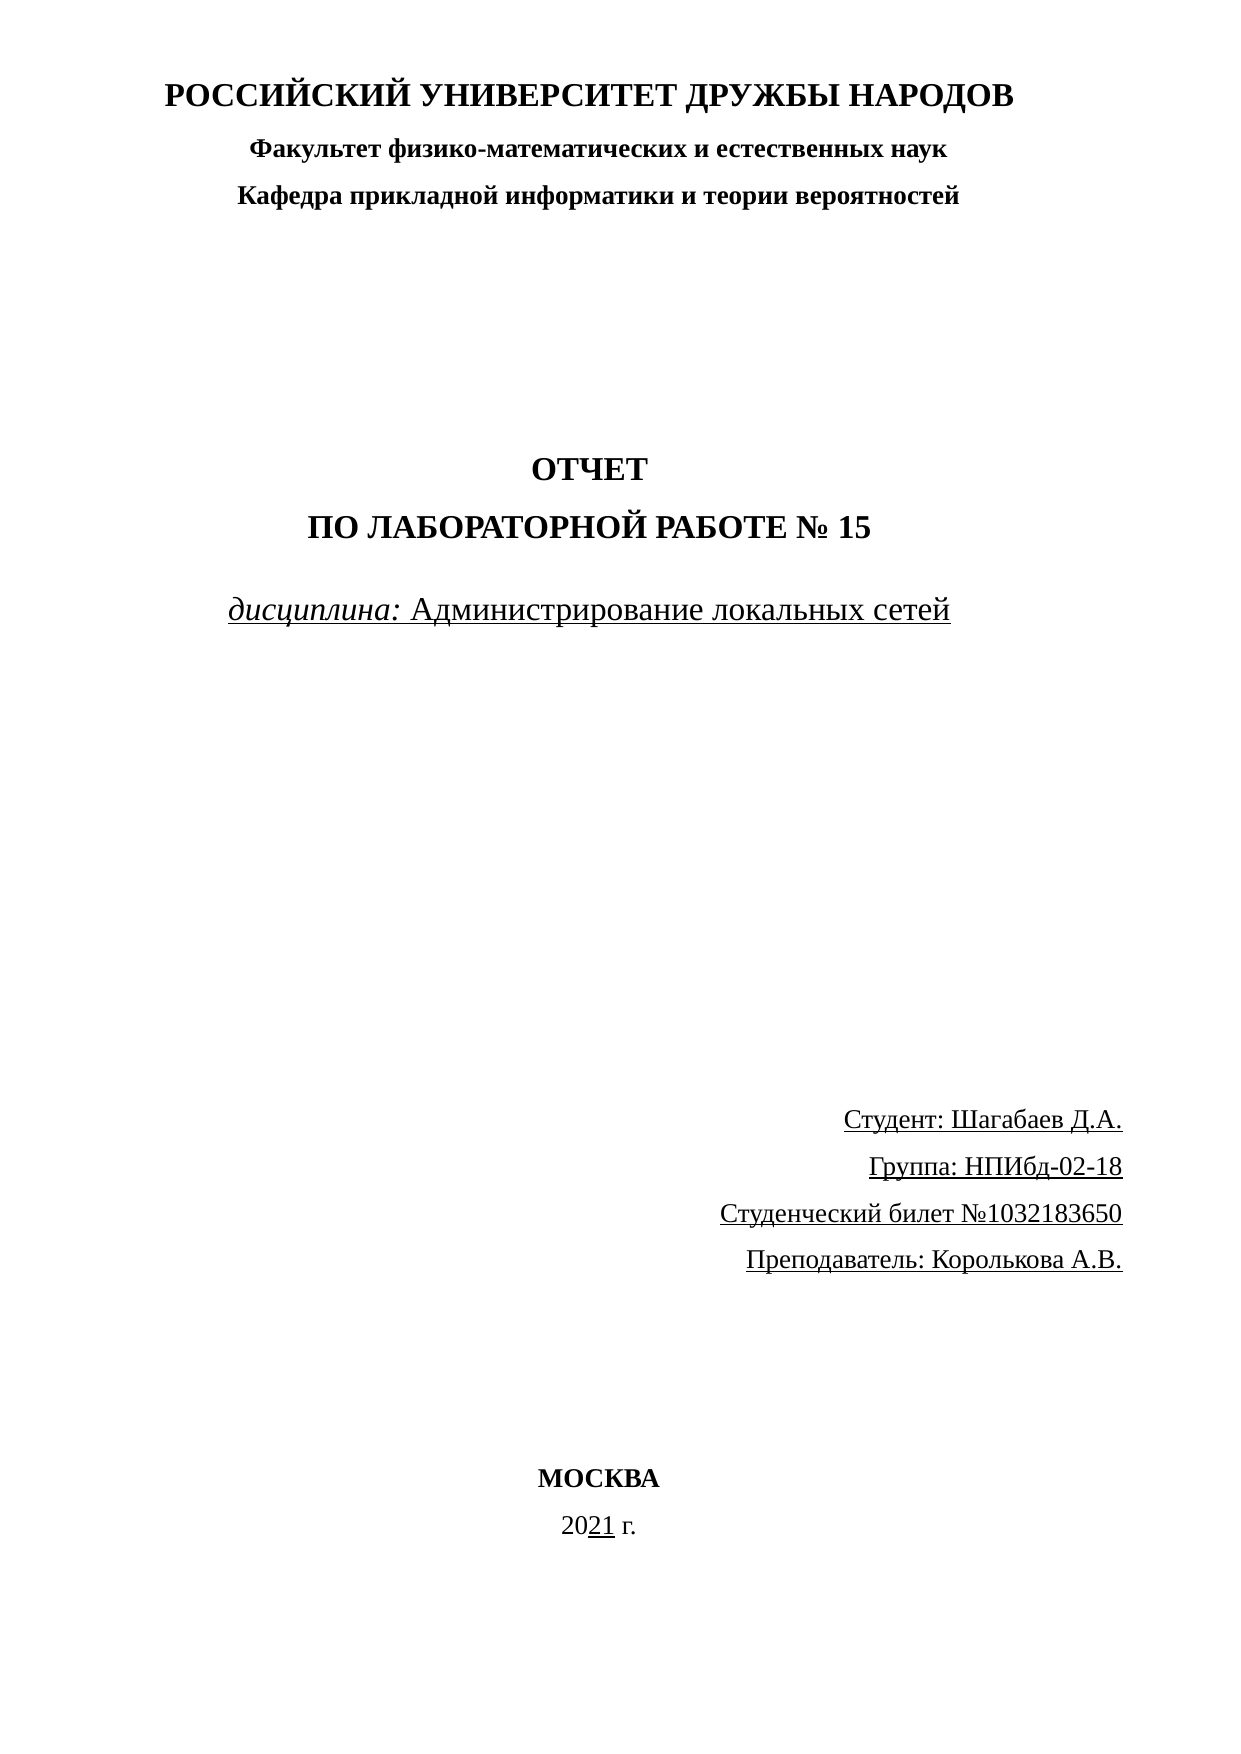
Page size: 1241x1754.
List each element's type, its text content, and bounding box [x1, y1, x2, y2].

text Преподаватель: Королькова А.В. [75, 1243, 1122, 1274]
text дисциплина: Администрирование локальных сетей [56, 589, 1122, 628]
text по лабораторной работе № 15 [56, 507, 1122, 545]
text РОССИЙСКИЙ УНИВЕРСИТЕТ ДРУЖБЫ НАРОДОВ [56, 75, 1122, 113]
text Группа: НПИбд-02-18 Студенческий билет №1032183650 [75, 1150, 1122, 1228]
text Студент: Шагабаев Д.А. [75, 1103, 1122, 1134]
text МОСКВА [75, 1462, 1122, 1494]
text ОТЧЕТ [56, 449, 1122, 488]
text Факультет физико-математических и естественных наук [75, 132, 1122, 164]
text Кафедра прикладной информатики и теории вероятностей [75, 179, 1122, 210]
text 2021 г. [75, 1509, 1122, 1540]
